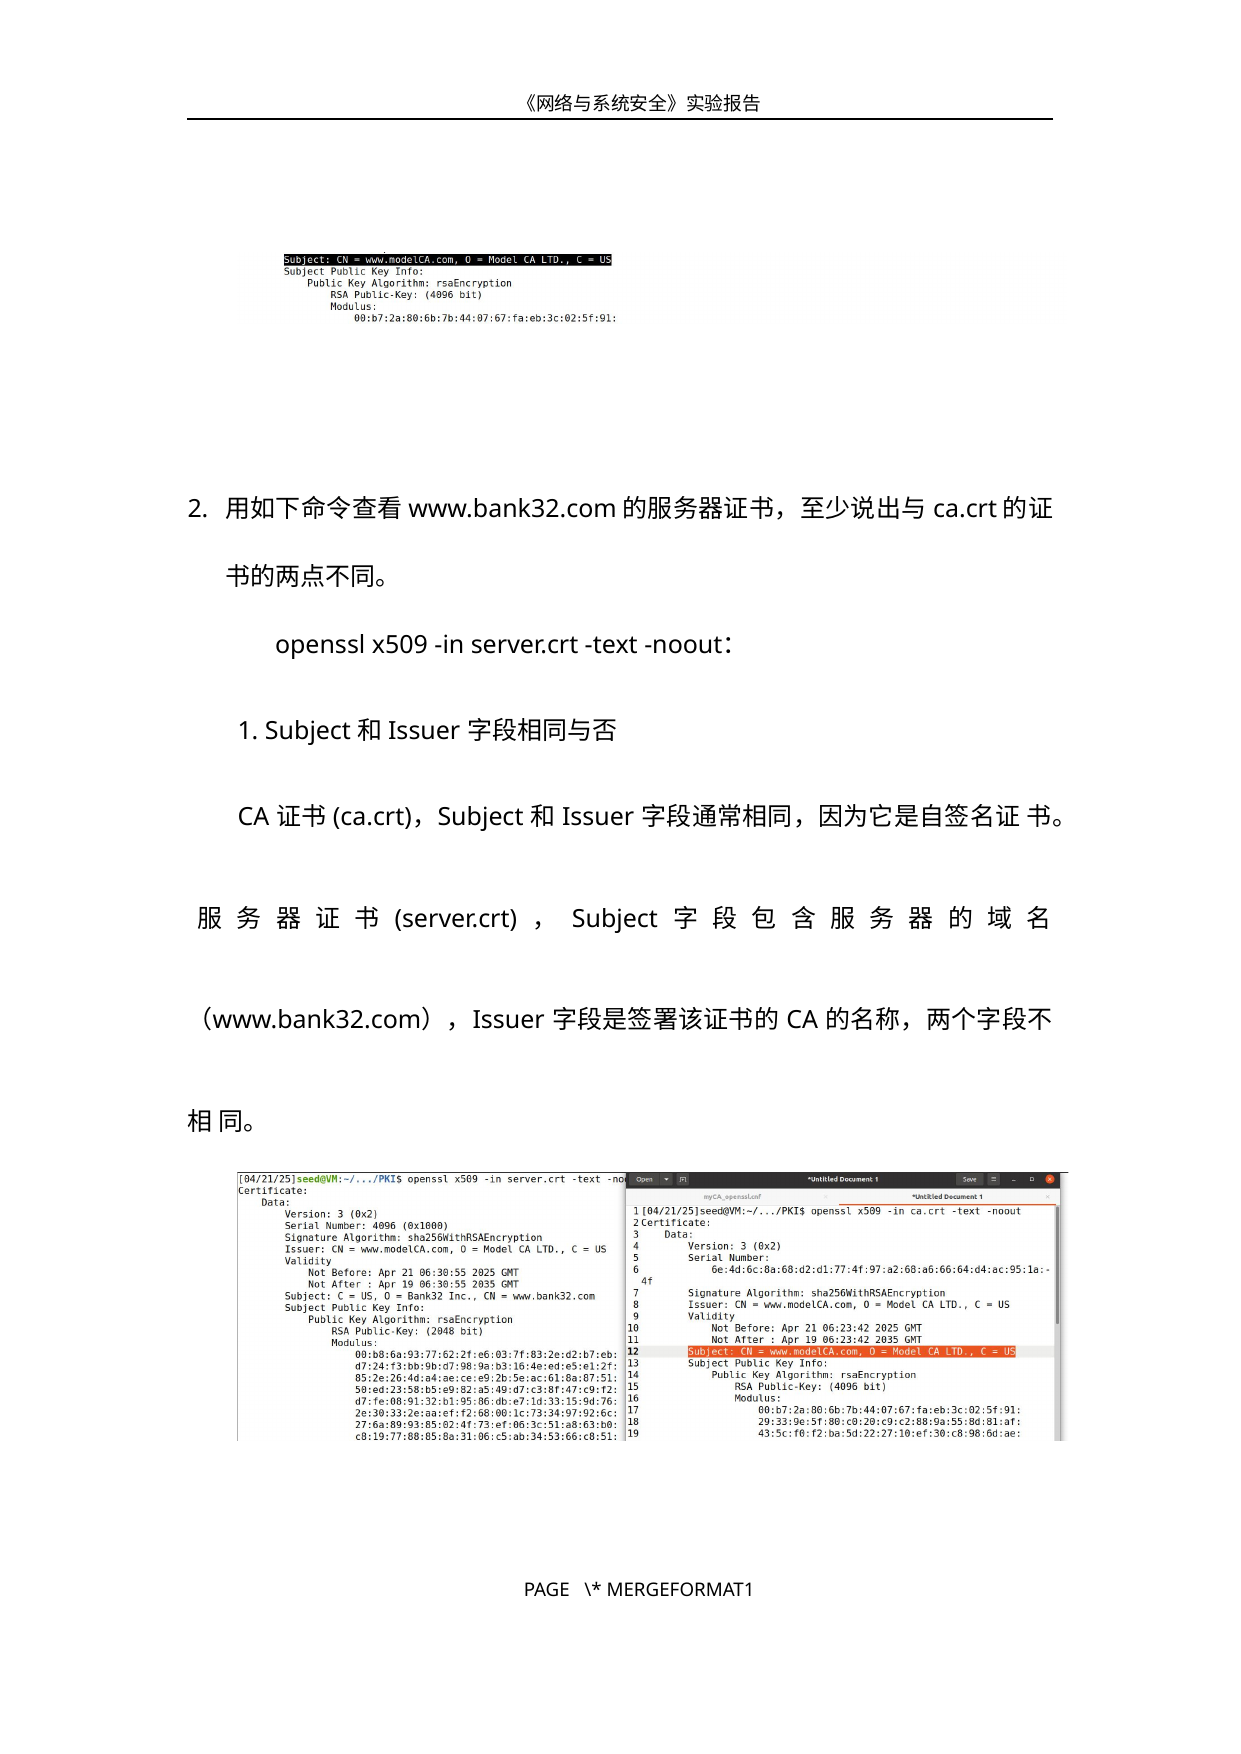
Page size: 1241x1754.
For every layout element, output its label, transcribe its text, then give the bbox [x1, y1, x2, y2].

picture [237, 1172, 1069, 1441]
text CA 证书 (ca.crt)，Subject 和 Issuer 字段通常相同，因为它是自签名证 书。 服 务 器 证 书 (server.crt) ， Subject 字 段 包 含 服 务 器 的 域 名 （www.bank32.com），Issuer 字段是签署该证书的 CA 的名称，两个字段不相 同。 [187, 780, 1053, 1154]
picture [237, 252, 1068, 324]
text 1. Subject 和 Issuer 字段相同与否 [187, 694, 1053, 762]
list 用如下命令查看www.bank32.com的服务器证书，至少说出与ca.crt的证书的两点不同。 [187, 472, 1053, 608]
text openssl x509 -in server.crt -text -noout： [225, 608, 1053, 676]
